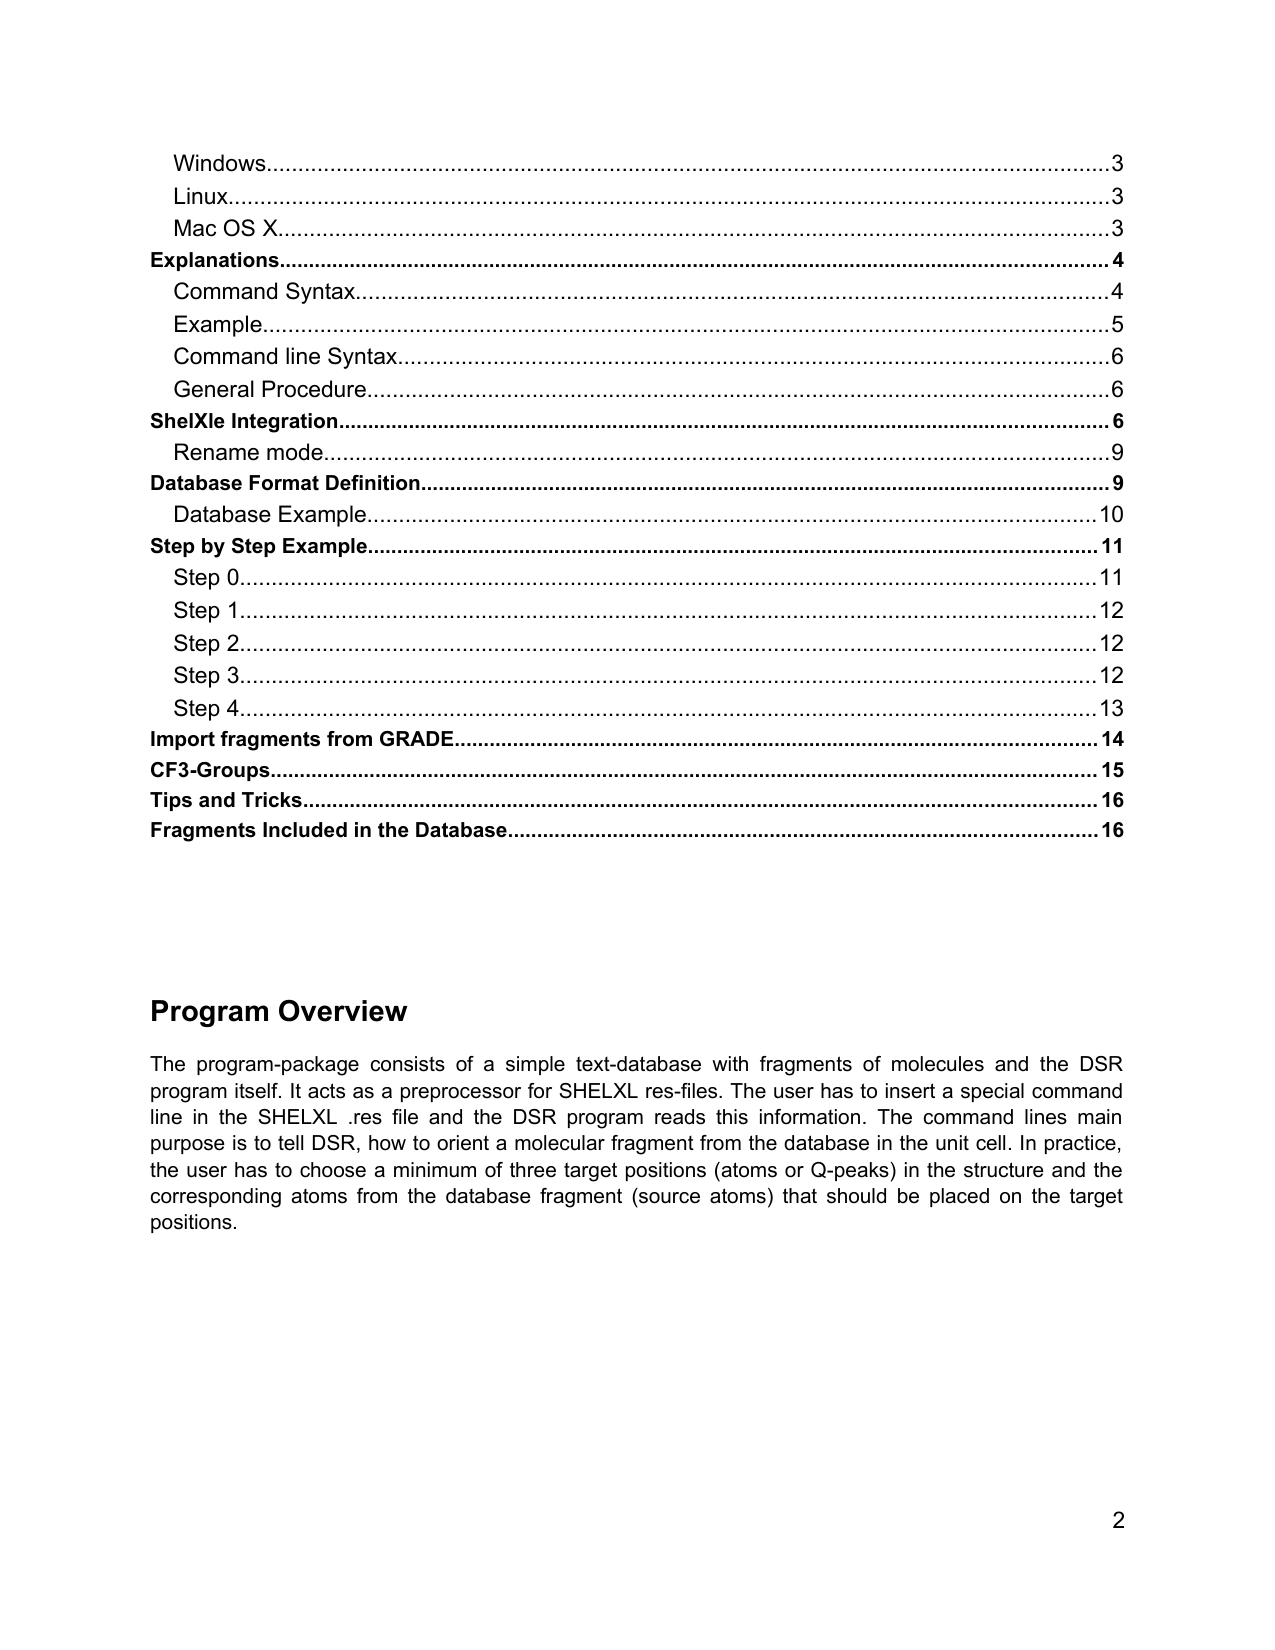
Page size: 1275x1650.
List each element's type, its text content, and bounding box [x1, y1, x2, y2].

text Command line Syntax 6 [173, 343, 1125, 369]
text Database Example 10 [173, 501, 1125, 528]
text Import fragments from GRADE 14 [150, 727, 1125, 751]
text ShelXle Integration 6 [150, 408, 1125, 432]
text Program Overview [150, 993, 1125, 1027]
text Step by Step Example 11 [150, 534, 1125, 558]
text Example 5 [173, 311, 1125, 337]
text Database Format Definition 9 [150, 471, 1125, 495]
text The program-package consists of a simple text-database with fragments of molecules and the DSR program itself. It acts as a preprocessor for SHELXL res-files. The user has to insert a special command line in the SHELXL .res file and the DSR program reads this information. The command lines main purpose is to tell DSR, how to orient a molecular fragment from the database in the unit cell. In practice, the user has to choose a minimum of three target positions (atoms or Q-peaks) in the structure and the corresponding atoms from the database fragment (source atoms) that should be placed on the target positions. [150, 1052, 1125, 1234]
text Step 1 12 [173, 597, 1125, 623]
text Tips and Tricks 16 [150, 788, 1125, 812]
text Linux 3 [173, 183, 1125, 209]
text Step 3 12 [173, 662, 1125, 688]
text Step 4 13 [173, 695, 1125, 721]
text Mac OS X 3 [173, 215, 1125, 242]
text General Procedure 6 [173, 376, 1125, 402]
text Explanations 4 [150, 248, 1125, 272]
text Step 0 11 [173, 564, 1125, 591]
text Fragments Included in the Database 16 [150, 818, 1125, 842]
text Rename mode 9 [173, 439, 1125, 465]
text Command Syntax 4 [173, 278, 1125, 304]
text Step 2 12 [173, 629, 1125, 656]
text Windows 3 [173, 150, 1125, 176]
text CF3-Groups 15 [150, 757, 1125, 781]
